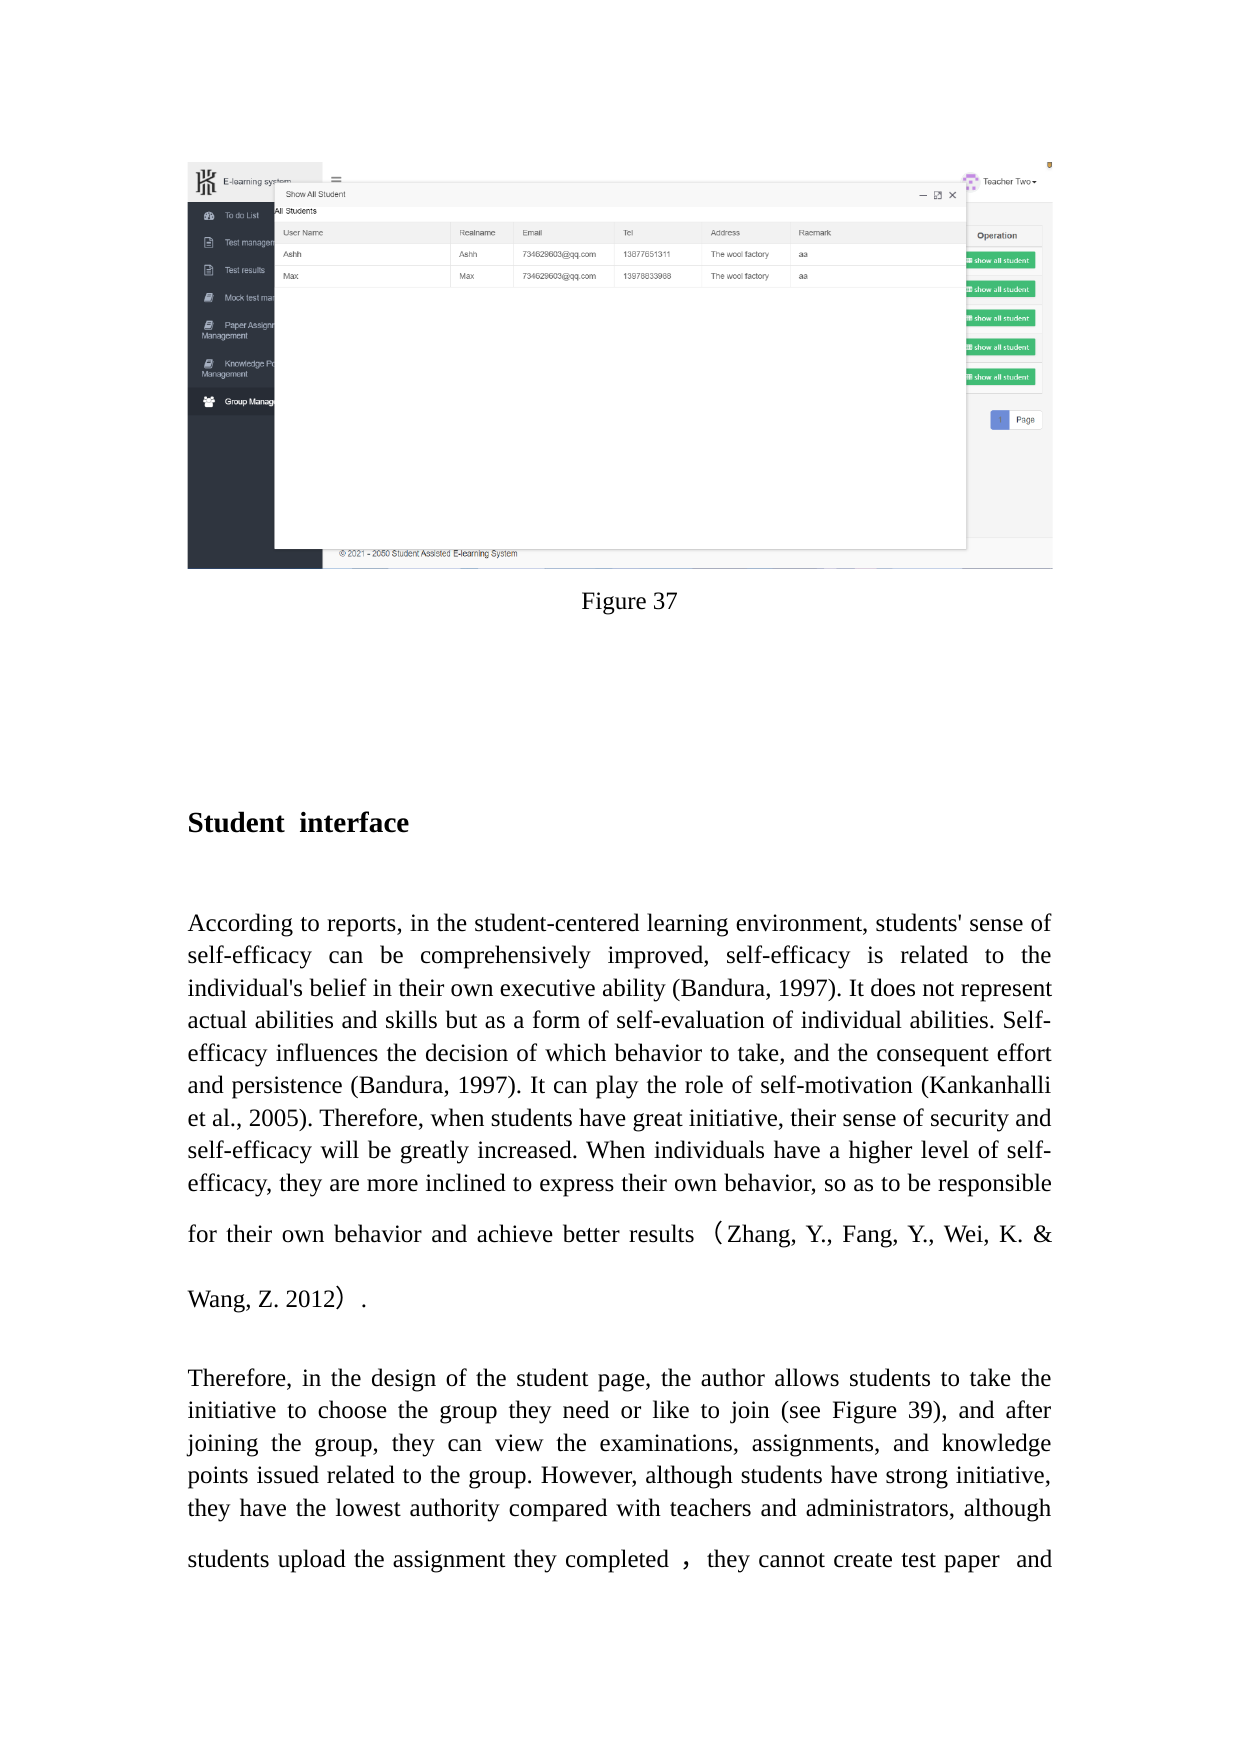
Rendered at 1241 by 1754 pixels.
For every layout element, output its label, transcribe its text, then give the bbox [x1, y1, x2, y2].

subtitle Student interface [187, 789, 1053, 854]
text According to reports, in the student-centered learning environment, students' sense of self-efficacy can be comprehensively improved, self-efficacy is related to the individual's belief in their own executive ability (Bandura, 1997). It does not represent actual abilities and skills but as a form of self-evaluation of individual abilities. Self-efficacy influences the decision of which behavior to take, and the consequent effort and persistence (Bandura, 1997). It can play the role of self-motivation (Kankanhalli et al., 2005). Therefore, when students have great initiative, their sense of security and self-efficacy will be greatly increased. When individuals have a higher level of self-efficacy, they are more inclined to express their own behavior, so as to be responsible for their own behavior and achieve better results（Zhang, Y., Fang, Y., Wei, K. & Wang, Z. 2012）. [187, 906, 1053, 1329]
text Figure 37 [537, 584, 1053, 617]
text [187, 1361, 1053, 1589]
picture [187, 162, 1053, 569]
